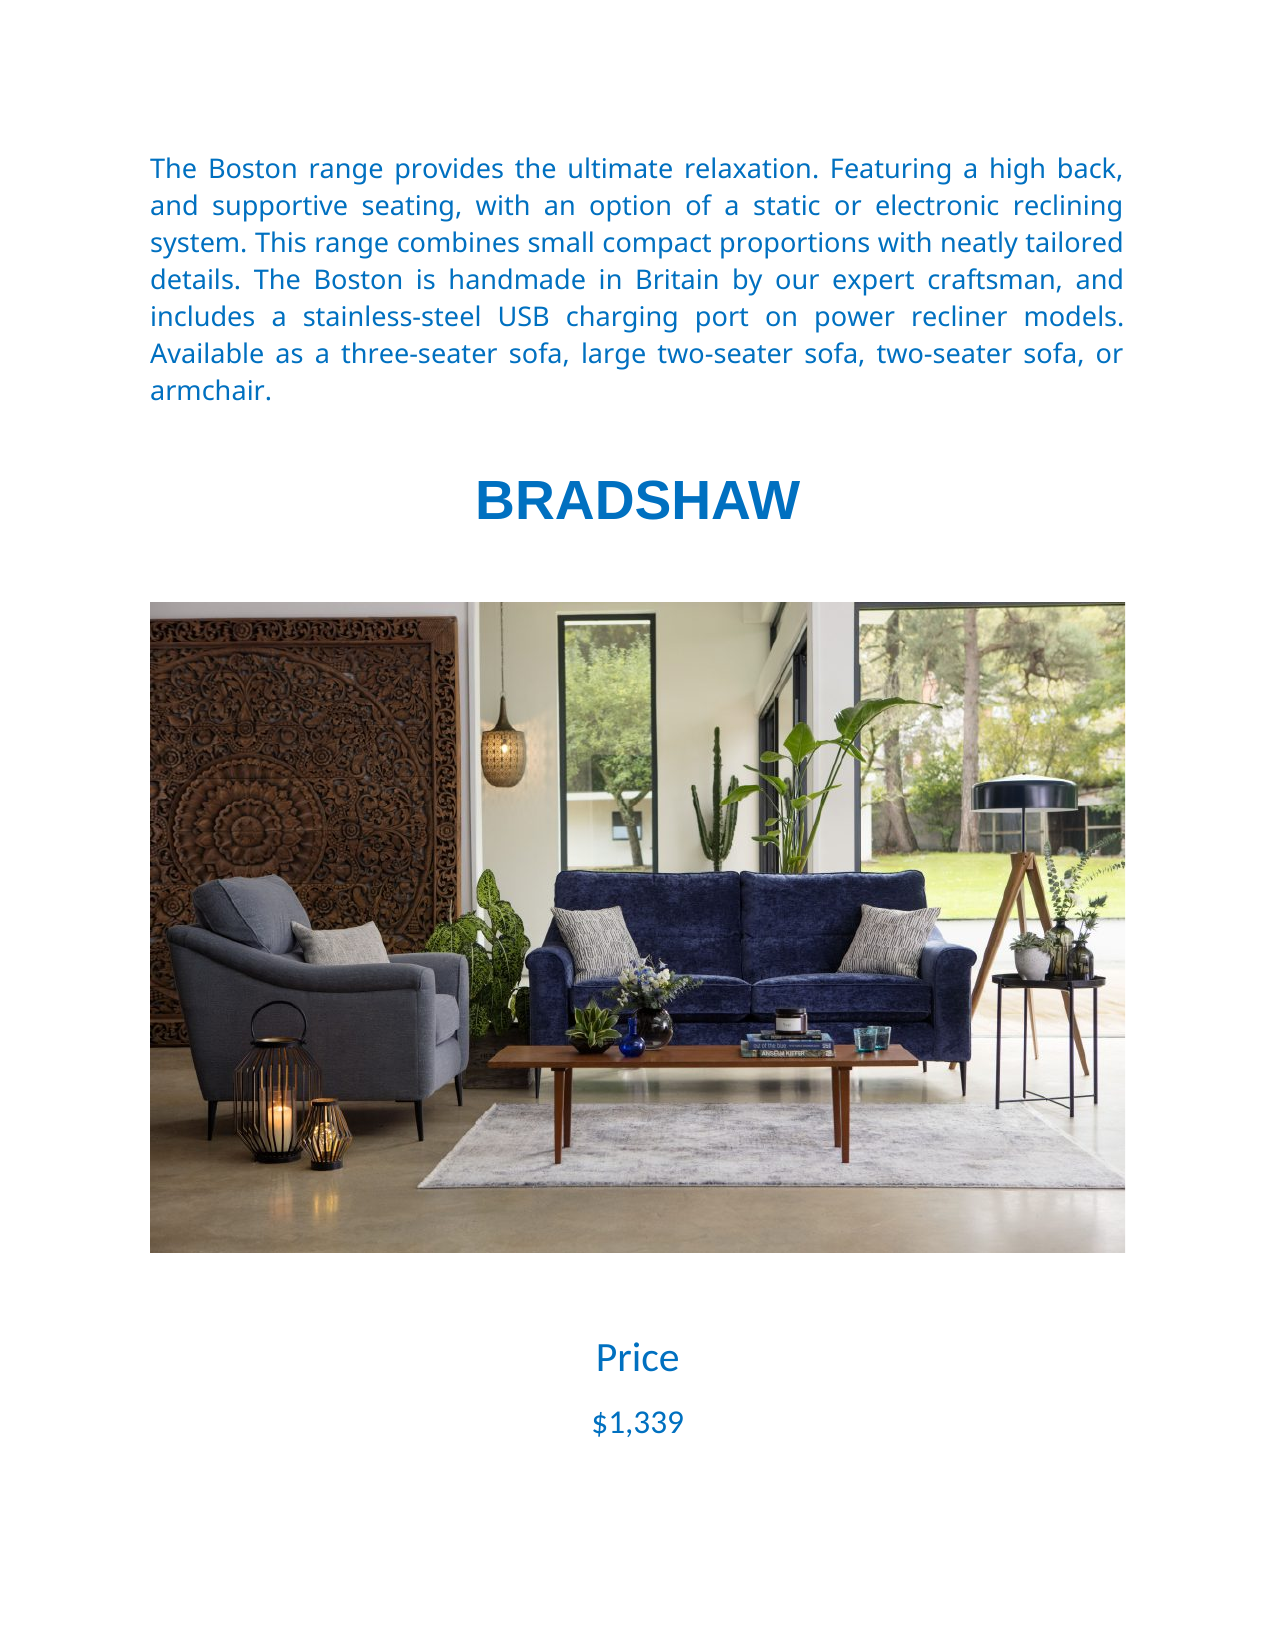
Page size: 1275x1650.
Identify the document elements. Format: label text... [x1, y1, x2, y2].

text Price [150, 1331, 1125, 1381]
text The Boston range provides the ultimate relaxation. Featuring a high back, and supportive seating, with an option of a static or electronic reclining system. This range combines small compact proportions with neatly tailored details. The Boston is handmade in Britain by our expert craftsman, and includes a stainless-steel USB charging port on power recliner models. Available as a three-seater sofa, large two-seater sofa, two-seater sofa, or armchair. [150, 150, 1125, 408]
text $1,339 [150, 1401, 1125, 1442]
subtitle BRADSHAW [150, 468, 1125, 531]
picture [150, 602, 1125, 1253]
